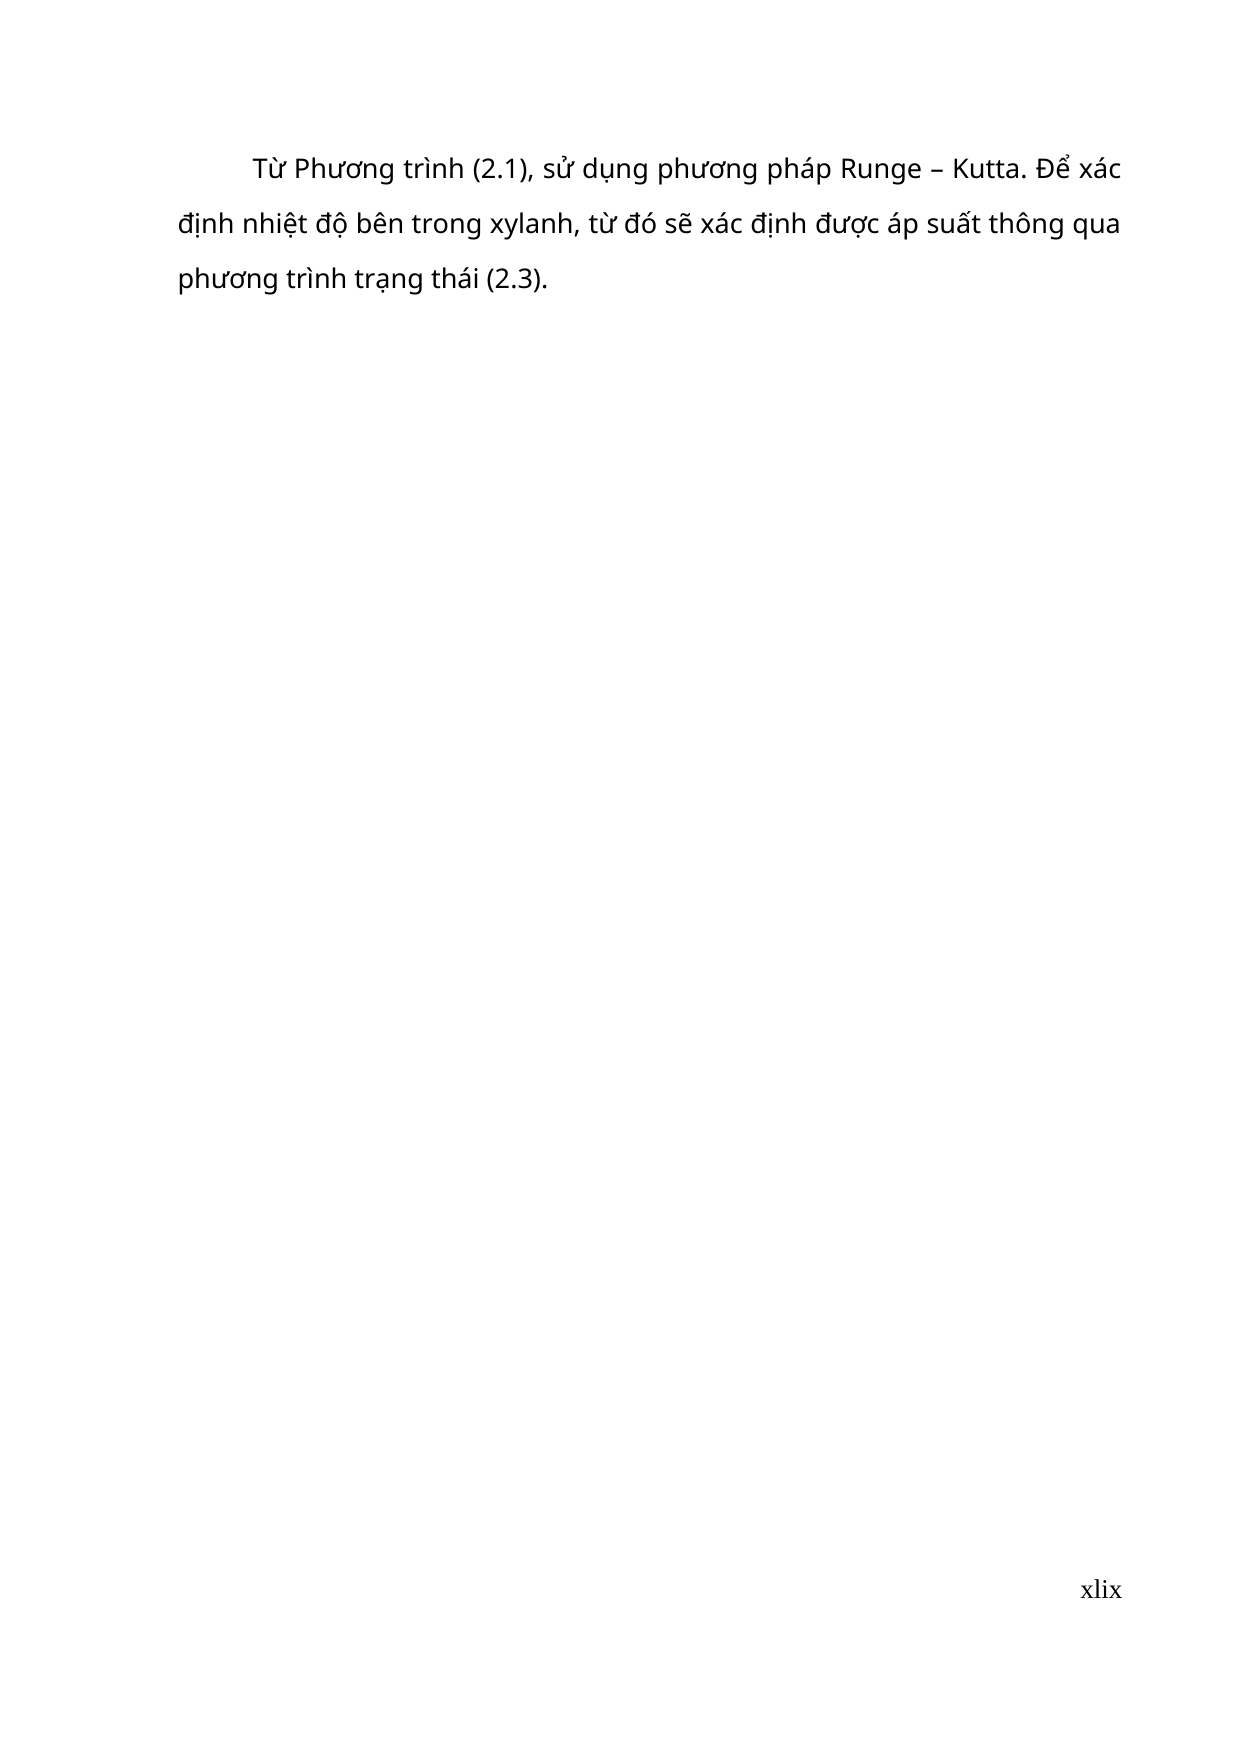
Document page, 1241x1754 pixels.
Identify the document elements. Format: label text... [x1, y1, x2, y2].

text Từ Phương trình (2.1), sử dụng phương pháp Runge – Kutta. Để xác định nhiệt độ bên trong xylanh, từ đó sẽ xác định được áp suất thông qua phương trình trạng thái (2.3). [177, 149, 1122, 297]
